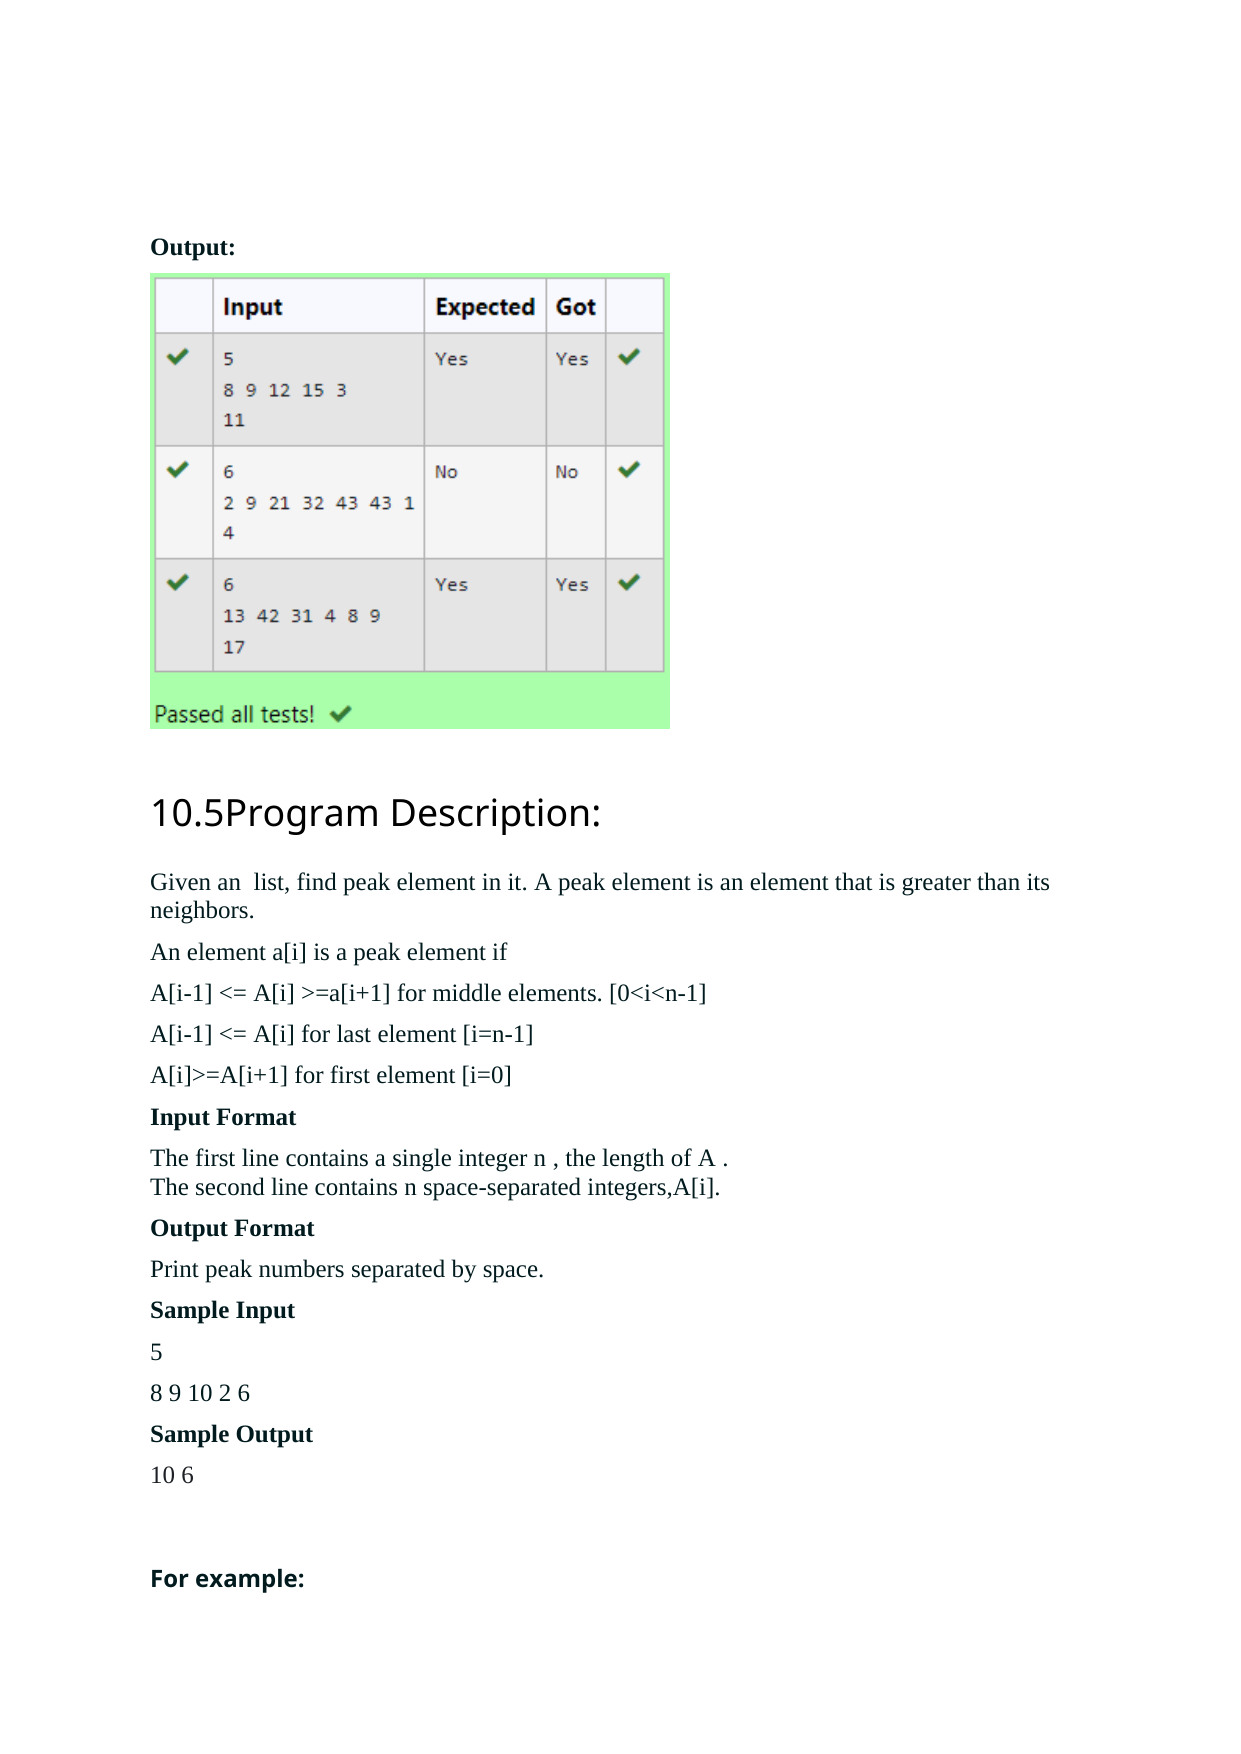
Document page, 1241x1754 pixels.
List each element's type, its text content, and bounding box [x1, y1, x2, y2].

text A[i-1] <= A[i] for last element [i=n-1] [150, 1019, 1090, 1048]
text The first line contains a single integer n , the length of A . The second line contains n space-separated integers,A[i]. [150, 1143, 1090, 1200]
text Output Format [150, 1213, 1090, 1242]
text 8 9 10 2 6 [150, 1378, 1090, 1407]
text Sample Input [150, 1295, 1090, 1324]
text Print peak numbers separated by space. [150, 1254, 1090, 1283]
text Sample Output [150, 1419, 1090, 1448]
text Output: [150, 232, 1090, 261]
text An element a[i] is a peak element if [150, 937, 1090, 965]
text Given an list, find peak element in it. A peak element is an element that is greater than its neighbors. [150, 867, 1090, 924]
text Input Format [150, 1102, 1090, 1130]
picture [150, 273, 670, 729]
text 5 [150, 1337, 1090, 1365]
text 10.5Program Description: [150, 786, 1090, 837]
text For example: [150, 1562, 1090, 1595]
text A[i]>=A[i+1] for first element [i=0] [150, 1060, 1090, 1089]
text A[i-1] <= A[i] >=a[i+1] for middle elements. [0<i<n-1] [150, 978, 1090, 1007]
text 10 6 [150, 1460, 1090, 1489]
